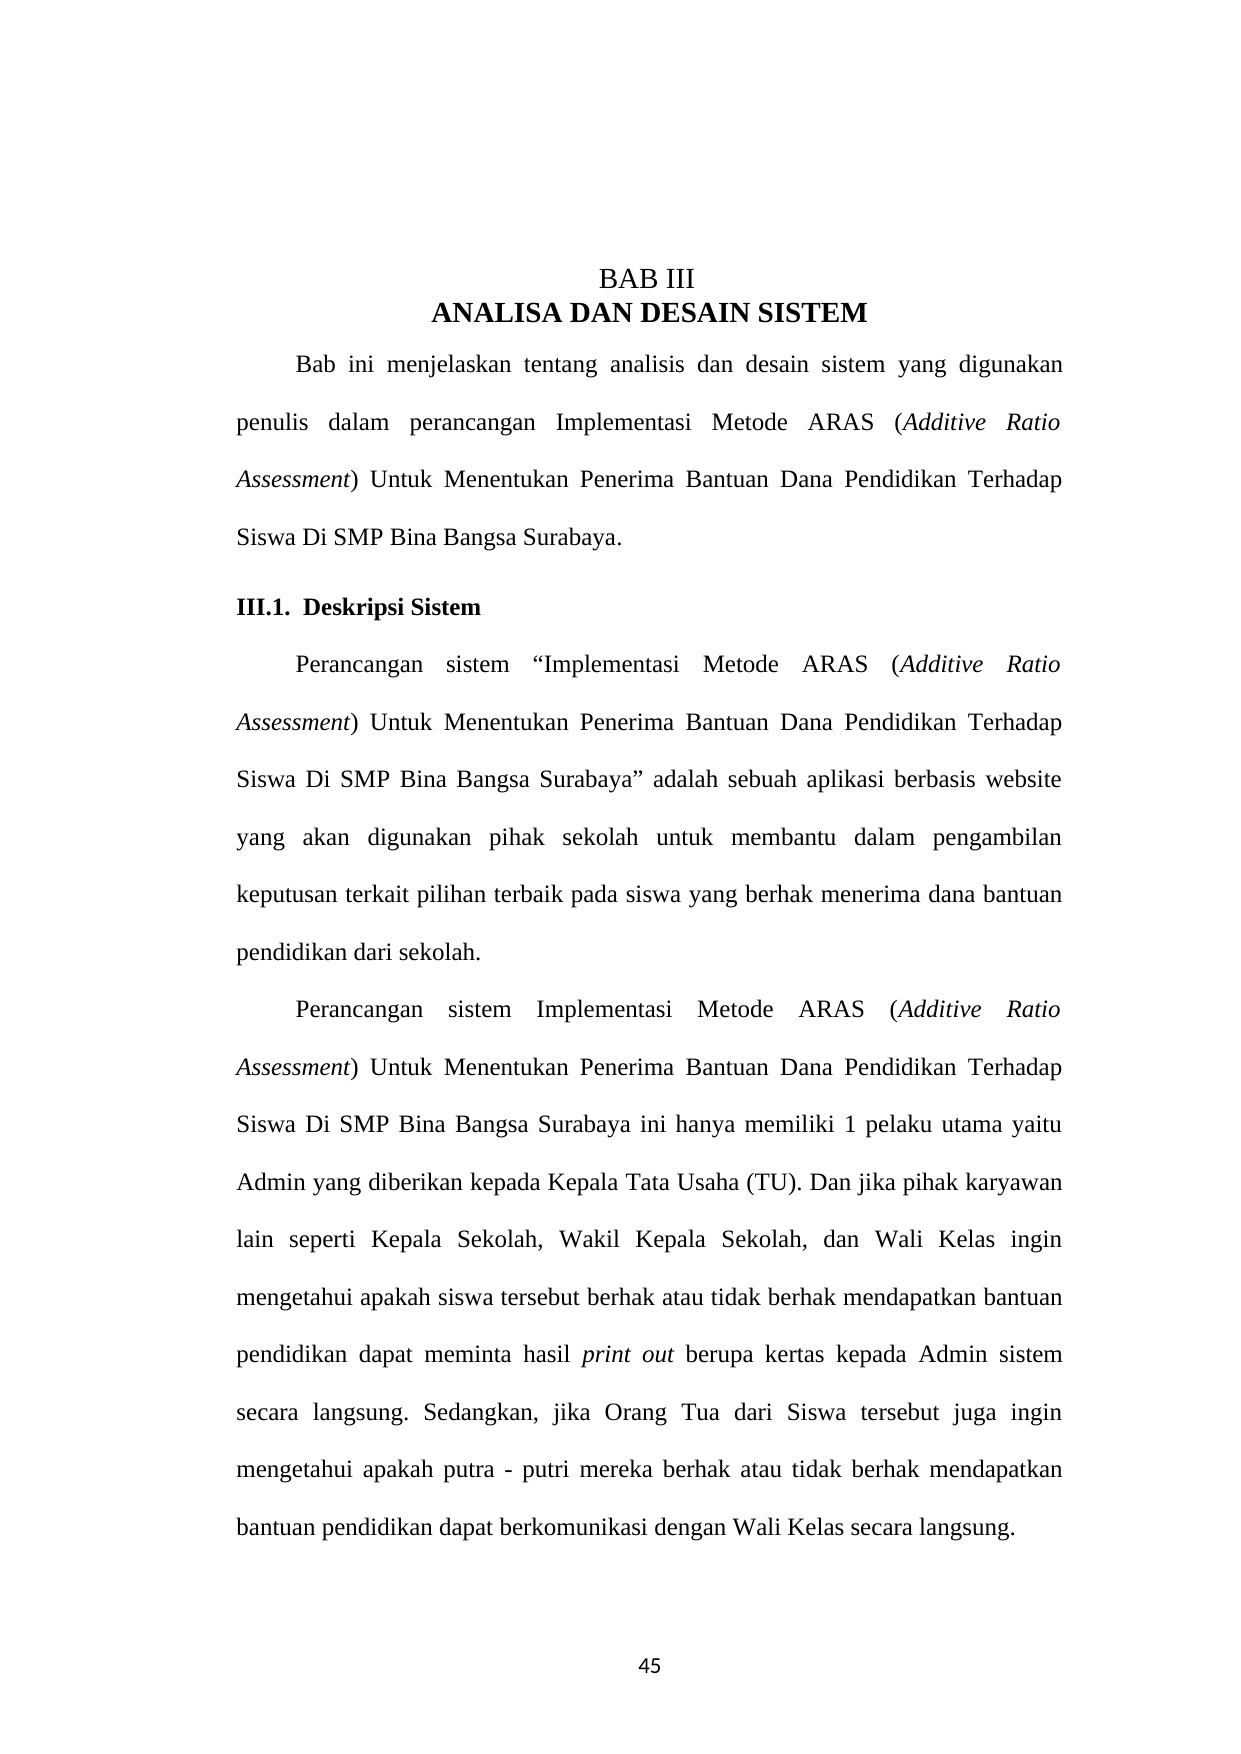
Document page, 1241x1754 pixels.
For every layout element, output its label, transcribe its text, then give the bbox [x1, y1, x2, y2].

text ANALISA DAN DESAIN SISTEM [236, 261, 1063, 328]
text Perancangan sistem “Implementasi Metode ARAS (Additive Ratio Assessment) Untuk Menentukan Penerima Bantuan Dana Pendidikan Terhadap Siswa Di SMP Bina Bangsa Surabaya” adalah sebuah aplikasi berbasis website yang akan digunakan pihak sekolah untuk membantu dalam pengambilan keputusan terkait pilihan terbaik pada siswa yang berhak menerima dana bantuan pendidikan dari sekolah. [236, 649, 1063, 965]
text Bab ini menjelaskan tentang analisis dan desain sistem yang digunakan penulis dalam perancangan Implementasi Metode ARAS (Additive Ratio Assessment) Untuk Menentukan Penerima Bantuan Dana Pendidikan Terhadap Siswa Di SMP Bina Bangsa Surabaya. [236, 349, 1063, 550]
text Deskripsi Sistem [236, 592, 1063, 620]
text Perancangan sistem Implementasi Metode ARAS (Additive Ratio Assessment) Untuk Menentukan Penerima Bantuan Dana Pendidikan Terhadap Siswa Di SMP Bina Bangsa Surabaya ini hanya memiliki 1 pelaku utama yaitu Admin yang diberikan kepada Kepala Tata Usaha (TU). Dan jika pihak karyawan lain seperti Kepala Sekolah, Wakil Kepala Sekolah, dan Wali Kelas ingin mengetahui apakah siswa tersebut berhak atau tidak berhak mendapatkan bantuan pendidikan dapat meminta hasil print out berupa kertas kepada Admin sistem secara langsung. Sedangkan, jika Orang Tua dari Siswa tersebut juga ingin mengetahui apakah putra - putri mereka berhak atau tidak berhak mendapatkan bantuan pendidikan dapat berkomunikasi dengan Wali Kelas secara langsung. [236, 994, 1063, 1540]
